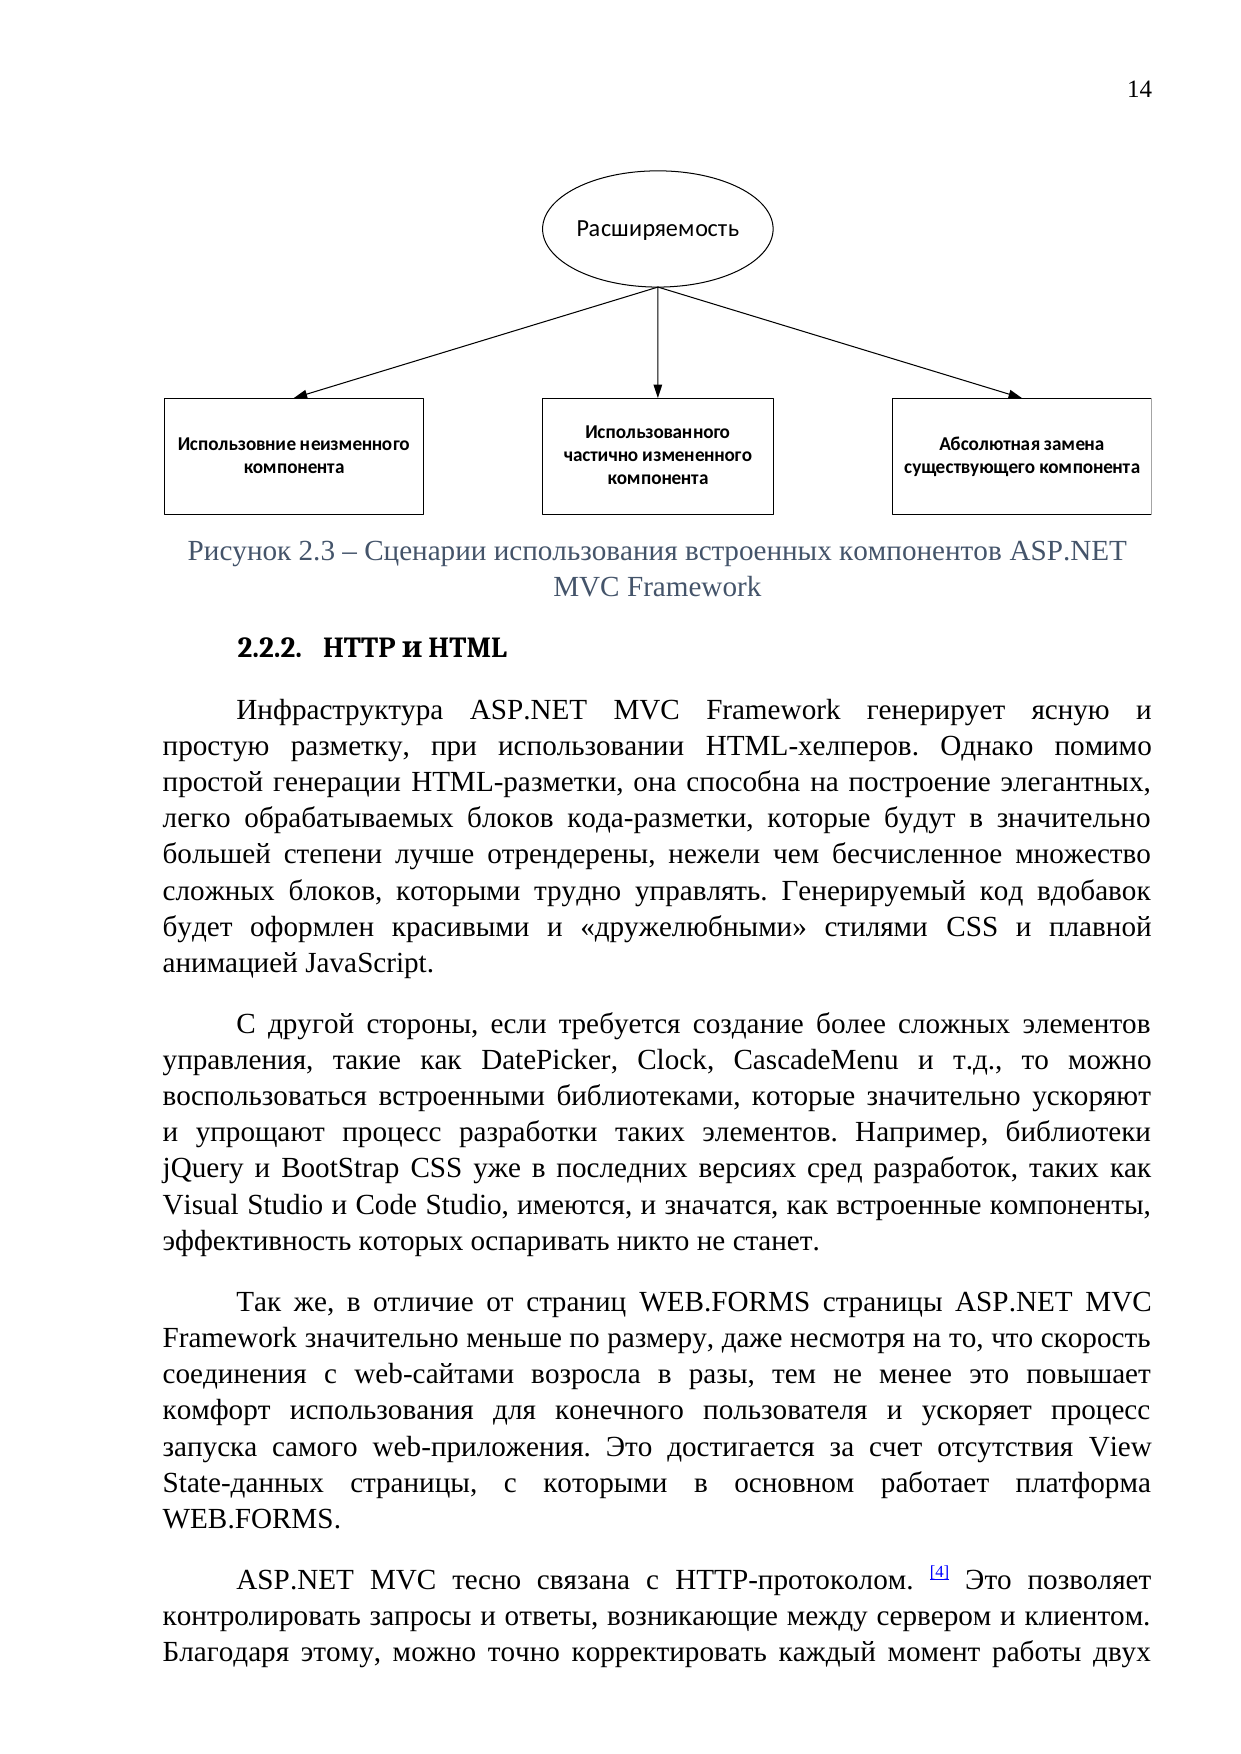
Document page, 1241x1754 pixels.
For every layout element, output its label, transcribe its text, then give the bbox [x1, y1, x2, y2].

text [162, 1562, 1152, 1668]
text С другой стороны, если требуется создание более сложных элементов управления, такие как DatePicker, Clock, CascadeMenu и т.д., то можно воспользоваться встроенными библиотеками, которые значительно ускоряют и упрощают процесс разработки таких элементов. Например, библиотеки jQuery и BootStrap CSS уже в последних версиях сред разработок, таких как Visual Studio и Code Studio, имеются, и значатся, как встроенные компоненты, эффективность которых оспаривать никто не станет. [162, 1006, 1152, 1256]
list HTTP и HTML [237, 631, 1152, 664]
text Рисунок 2.3 – Сценарии использования встроенных компонентов ASP.NET MVC Framework [162, 533, 1152, 603]
text Инфраструктура ASP.NET MVC Framework генерирует ясную и простую разметку, при использовании HTML-хелперов. Однако помимо простой генерации HTML-разметки, она способна на построение элегантных, легко обрабатываемых блоков кода-разметки, которые будут в значительно большей степени лучше отрендерены, нежели чем бесчисленное множество сложных блоков, которыми трудно управлять. Генерируемый код вдобавок будет оформлен красивыми и «дружелюбными» стилями CSS и плавной анимацией JavaScript. [162, 692, 1152, 978]
text Так же, в отличие от страниц WEB.FORMS страницы ASP.NET MVC Framework значительно меньше по размеру, даже несмотря на то, что скорость соединения с web-сайтами возросла в разы, тем не менее это повышает комфорт использования для конечного пользователя и ускоряет процесс запуска самого web-приложения. Это достигается за счет отсутствия View State-данных страницы, с которыми в основном работает платформа WEB.FORMS. [162, 1284, 1152, 1534]
